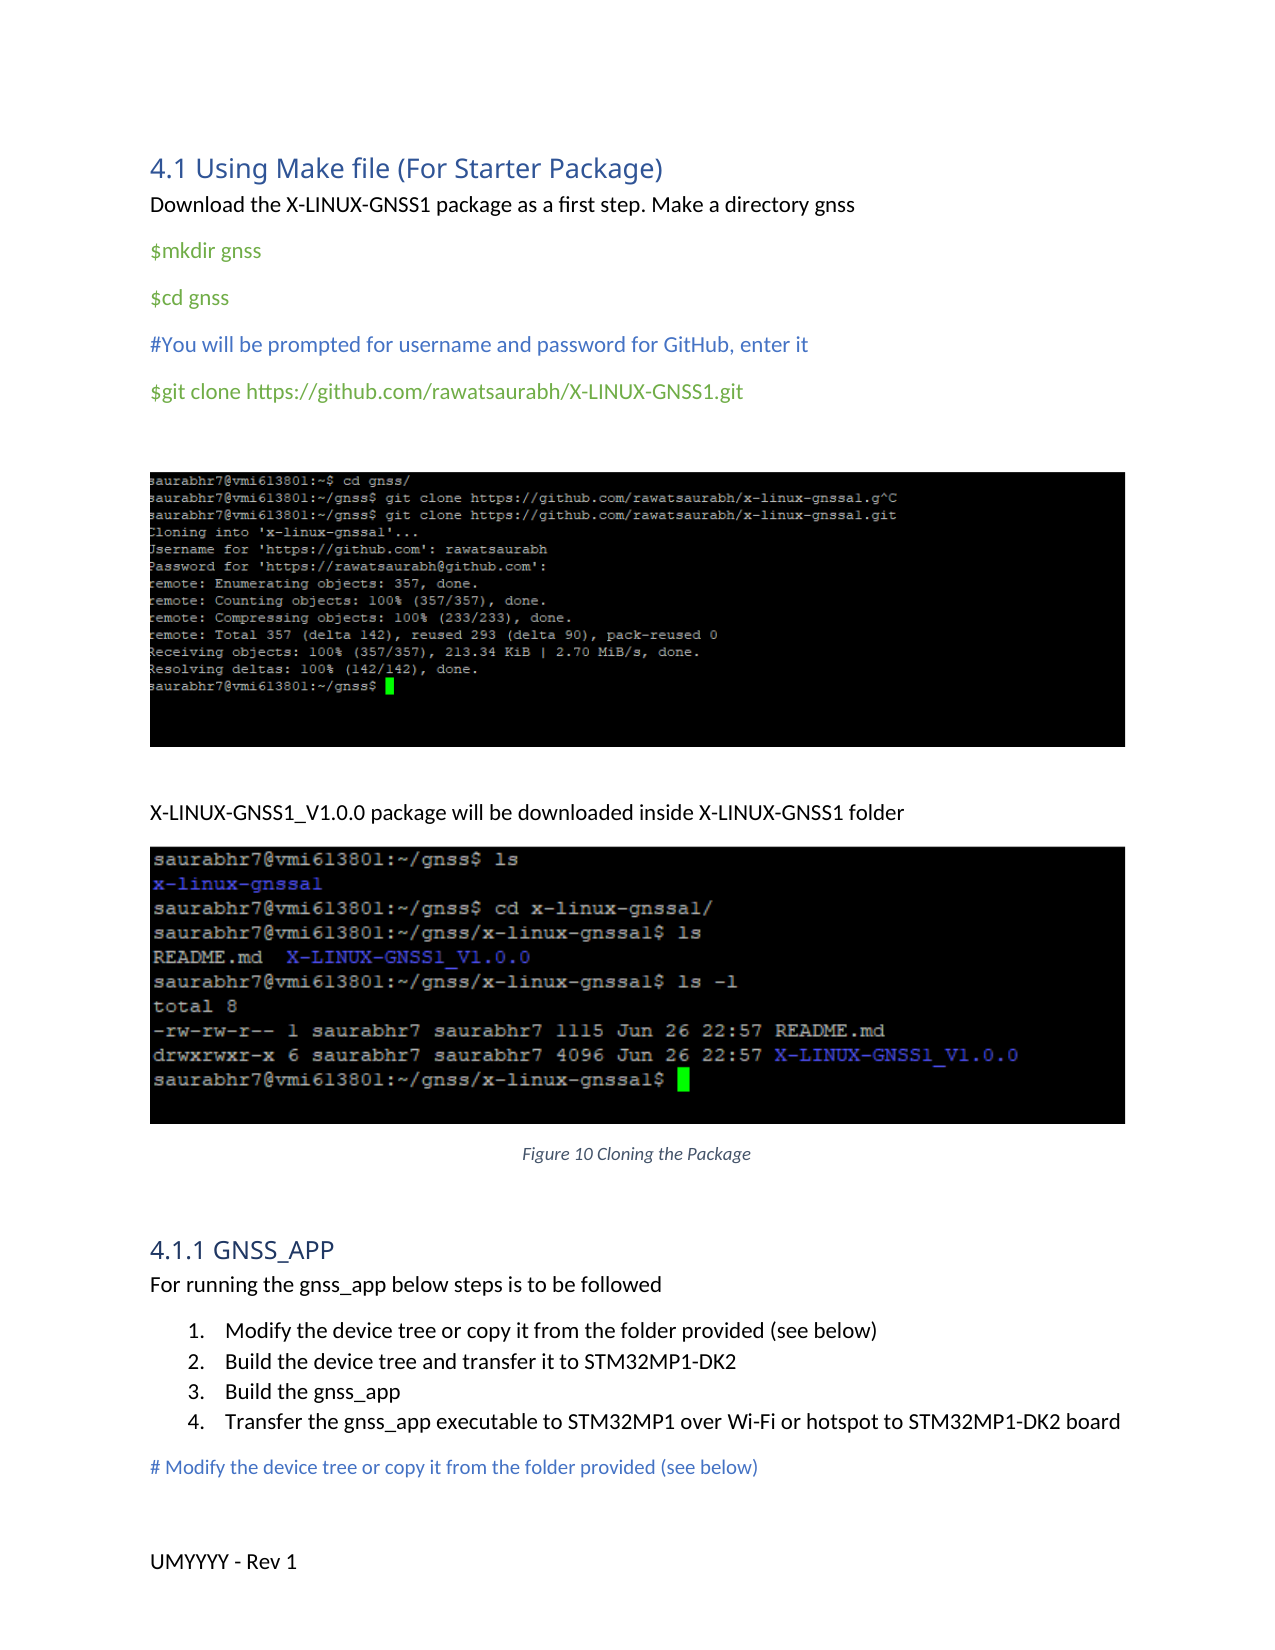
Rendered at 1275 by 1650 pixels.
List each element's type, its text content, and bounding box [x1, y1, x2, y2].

text Download the X-LINUX-GNSS1 package as a first step. Make a directory gnss [150, 190, 1125, 218]
text For running the gnss_app below steps is to be followed [150, 1270, 1125, 1298]
text X-LINUX-GNSS1_V1.0.0 package will be downloaded inside X-LINUX-GNSS1 folder [150, 747, 1125, 826]
text #You will be prompted for username and password for GitHub, enter it [150, 330, 1125, 358]
list Build the gnss_app [187, 1377, 1125, 1405]
text $git clone https://github.com/rawatsaurabh/X-LINUX-GNSS1.git [150, 377, 1125, 405]
list Transfer the gnss_app executable to STM32MP1 over Wi-Fi or hotspot to STM32MP1-DK2 board [187, 1407, 1125, 1435]
picture [150, 844, 1125, 1124]
text $mkdir gnss [150, 237, 1125, 265]
text $cd gnss [150, 283, 1125, 312]
list Modify the device tree or copy it from the folder provided (see below) [187, 1317, 1125, 1345]
subtitle 4.1.1 GNSS_APP [150, 1233, 1125, 1267]
picture [150, 471, 1125, 747]
subtitle 4.1 Using Make file (For Starter Package) [150, 150, 1125, 187]
list Build the device tree and transfer it to STM32MP1-DK2 [187, 1347, 1125, 1375]
text # Modify the device tree or copy it from the folder provided (see below) [150, 1454, 1125, 1479]
